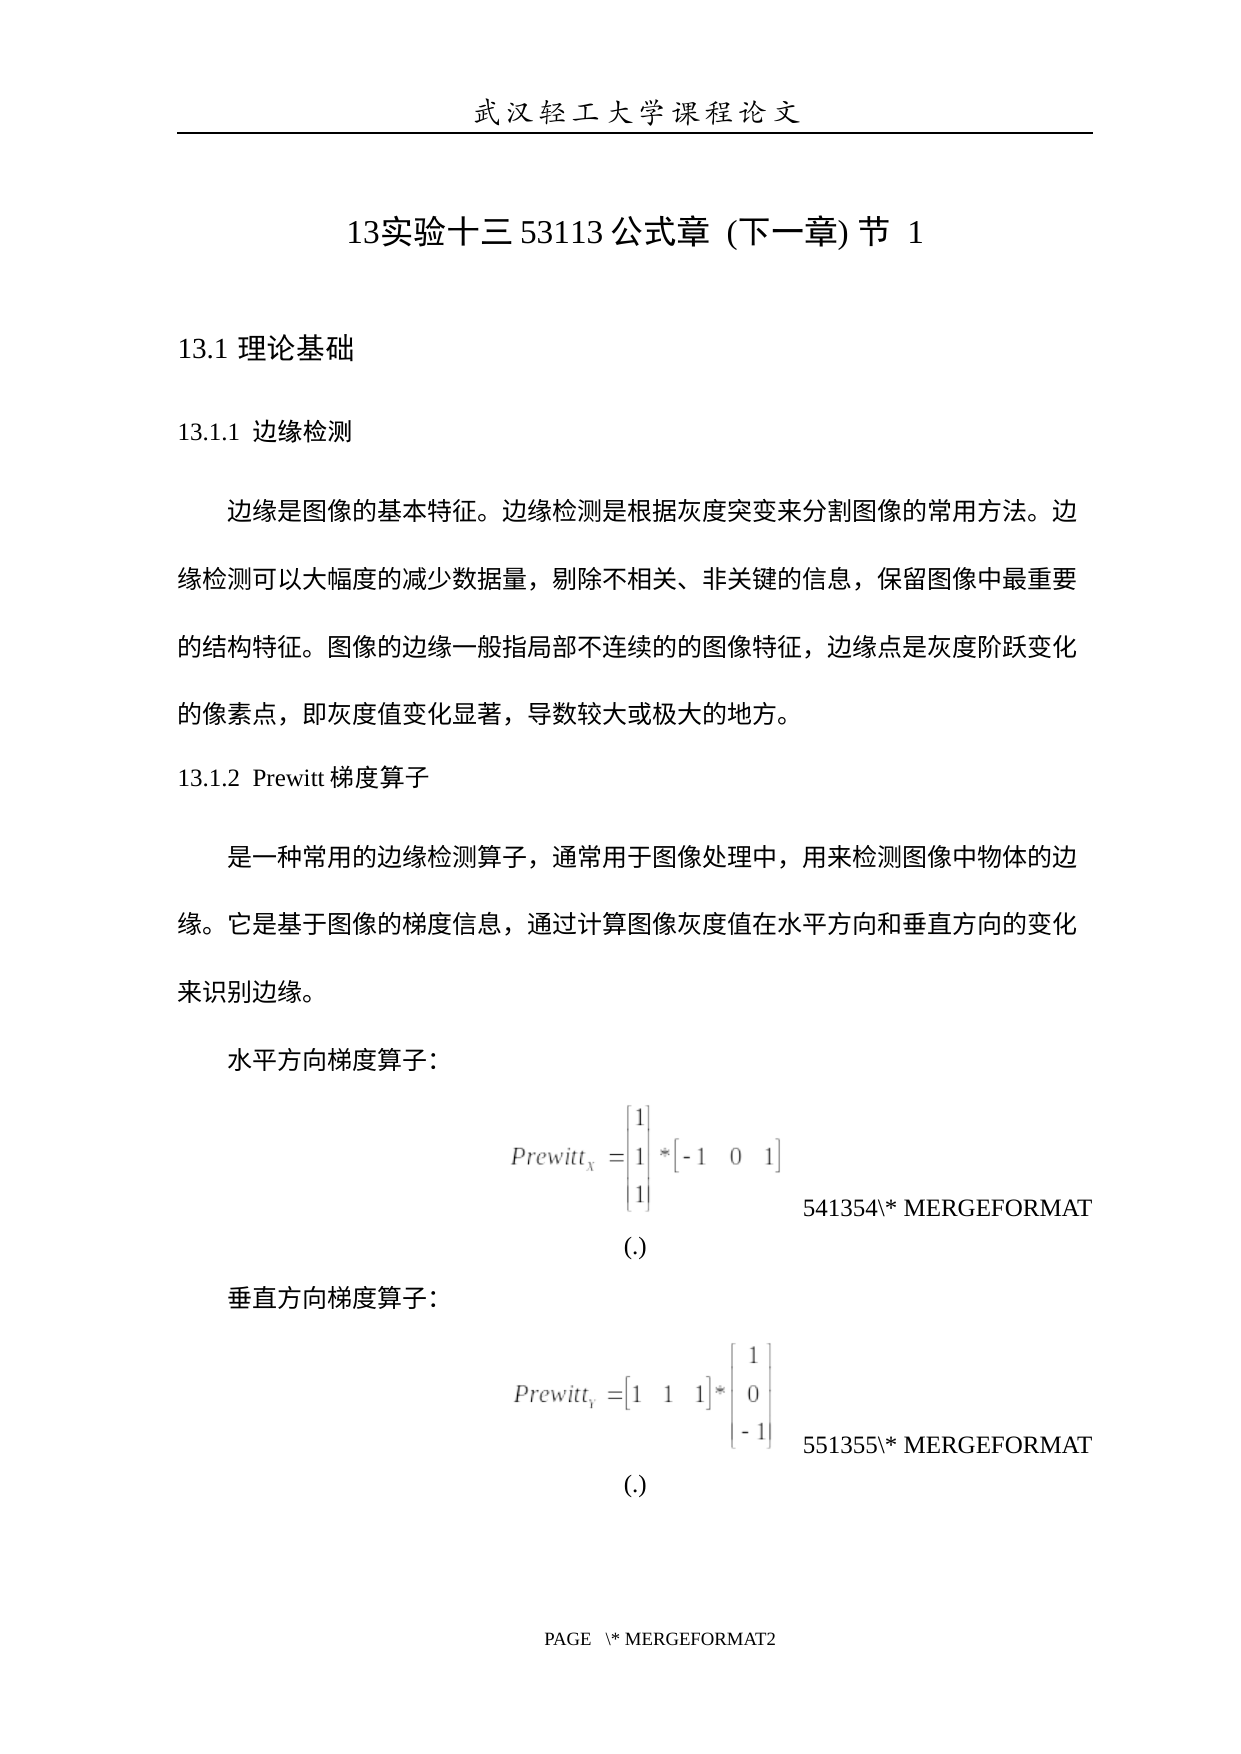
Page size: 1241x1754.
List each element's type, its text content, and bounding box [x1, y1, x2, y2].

subtitle Prewitt梯度算子 [177, 759, 1093, 793]
subtitle 边缘检测 [177, 414, 1093, 448]
subtitle 理论基础 [177, 313, 1093, 381]
text 垂直方向梯度算子： [177, 1263, 1093, 1331]
text 水平方向梯度算子： [177, 1025, 1093, 1093]
subtitle 实验十三 [177, 196, 1093, 264]
text 边缘是图像的基本特征。边缘检测是根据灰度突变来分割图像的常用方法。边缘检测可以大幅度的减少数据量，剔除不相关、非关键的信息，保留图像中最重要的结构特征。图像的边缘一般指局部不连续的的图像特征，边缘点是灰度阶跃变化的像素点，即灰度值变化显著，导数较大或极大的地方。 [177, 475, 1093, 747]
text 是一种常用的边缘检测算子，通常用于图像处理中，用来检测图像中物体的边缘。它是基于图像的梯度信息，通过计算图像灰度值在水平方向和垂直方向的变化来识别边缘。 [177, 821, 1093, 1025]
